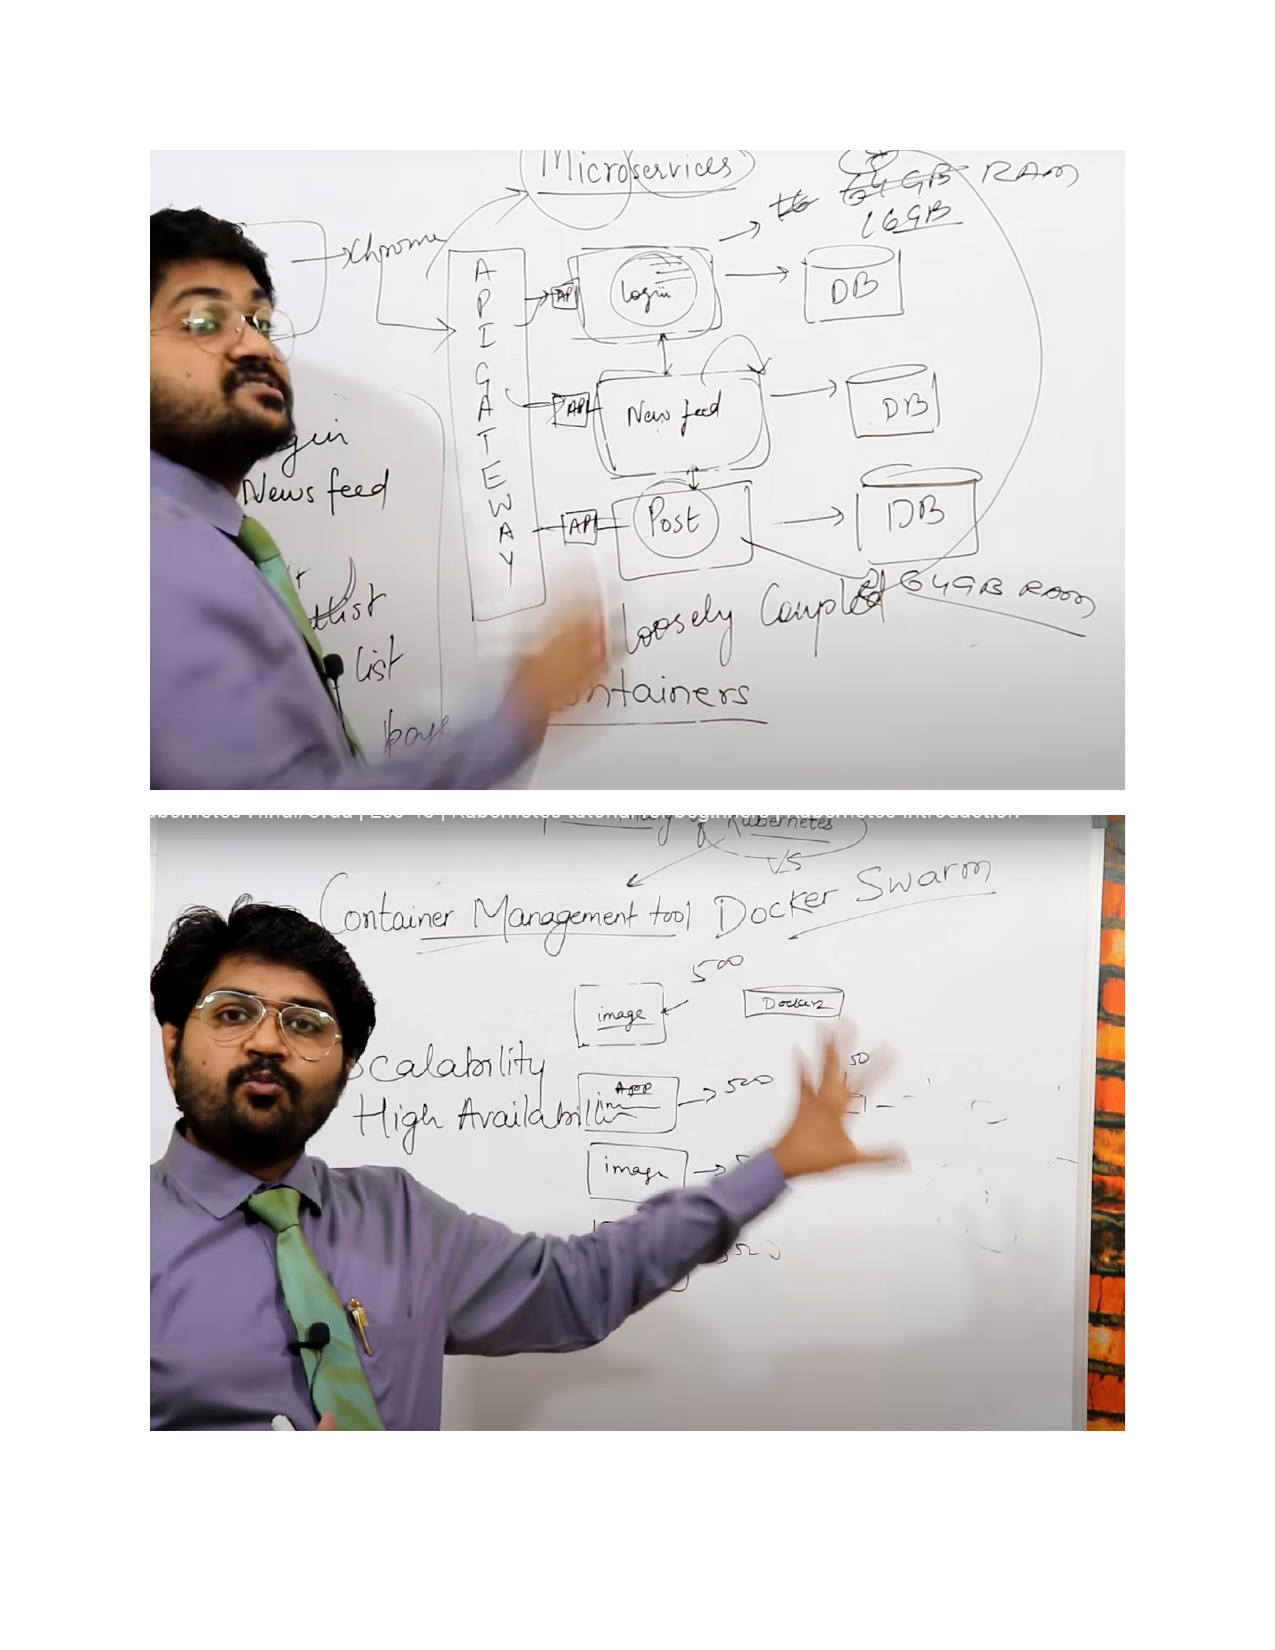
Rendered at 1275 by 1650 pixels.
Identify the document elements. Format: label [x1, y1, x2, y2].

picture [150, 815, 1125, 1431]
picture [150, 150, 1125, 790]
